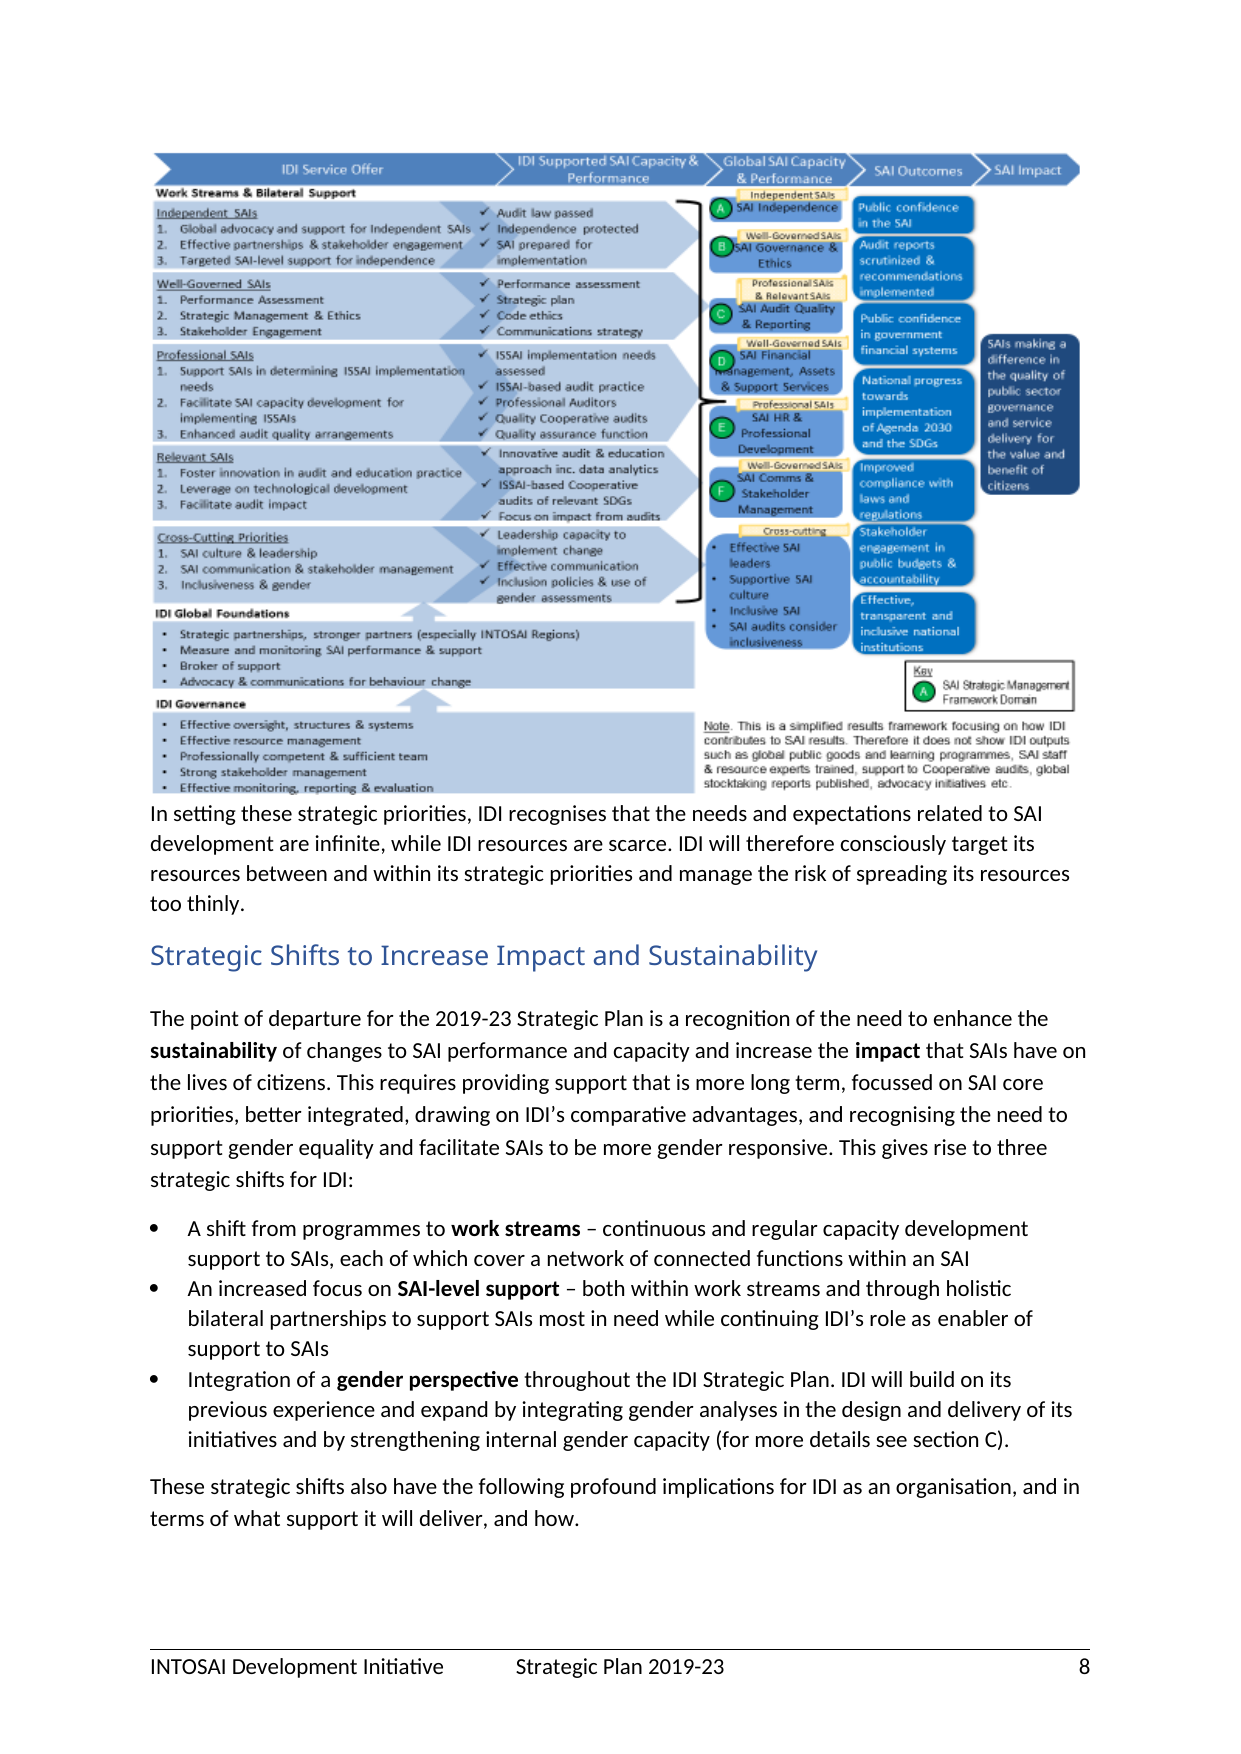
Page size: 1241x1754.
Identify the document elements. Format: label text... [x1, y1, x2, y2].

subtitle Strategic Shifts to Increase Impact and Sustainability [150, 936, 1090, 973]
picture [150, 150, 1080, 795]
text In setting these strategic priorities, IDI recognises that the needs and expectations related to SAI development are infinite, while IDI resources are scarce. IDI will therefore consciously target its resources between and within its strategic priorities and manage the risk of spreading its resources too thinly. [150, 799, 1090, 918]
list An increased focus on SAI-level support – both within work streams and through holistic bilateral partnerships to support SAIs most in need while continuing IDI’s role as enabler of support to SAIs [150, 1274, 1090, 1362]
list Integration of a gender perspective throughout the IDI Strategic Plan. IDI will build on its previous experience and expand by integrating gender analyses in the design and delivery of its initiatives and by strengthening internal gender capacity (for more details see section C). [150, 1365, 1090, 1453]
list A shift from programmes to work streams – continuous and regular capacity development support to SAIs, each of which cover a network of connected functions within an SAI [150, 1214, 1090, 1272]
text These strategic shifts also have the following profound implications for IDI as an organisation, and in terms of what support it will deliver, and how. [150, 1472, 1090, 1532]
text The point of departure for the 2019-23 Strategic Plan is a recognition of the need to enhance the sustainability of changes to SAI performance and capacity and increase the impact that SAIs have on the lives of citizens. This requires providing support that is more long term, focussed on SAI core priorities, better integrated, drawing on IDI’s comparative advantages, and recognising the need to support gender equality and facilitate SAIs to be more gender responsive. This gives rise to three strategic shifts for IDI: [150, 1004, 1090, 1193]
